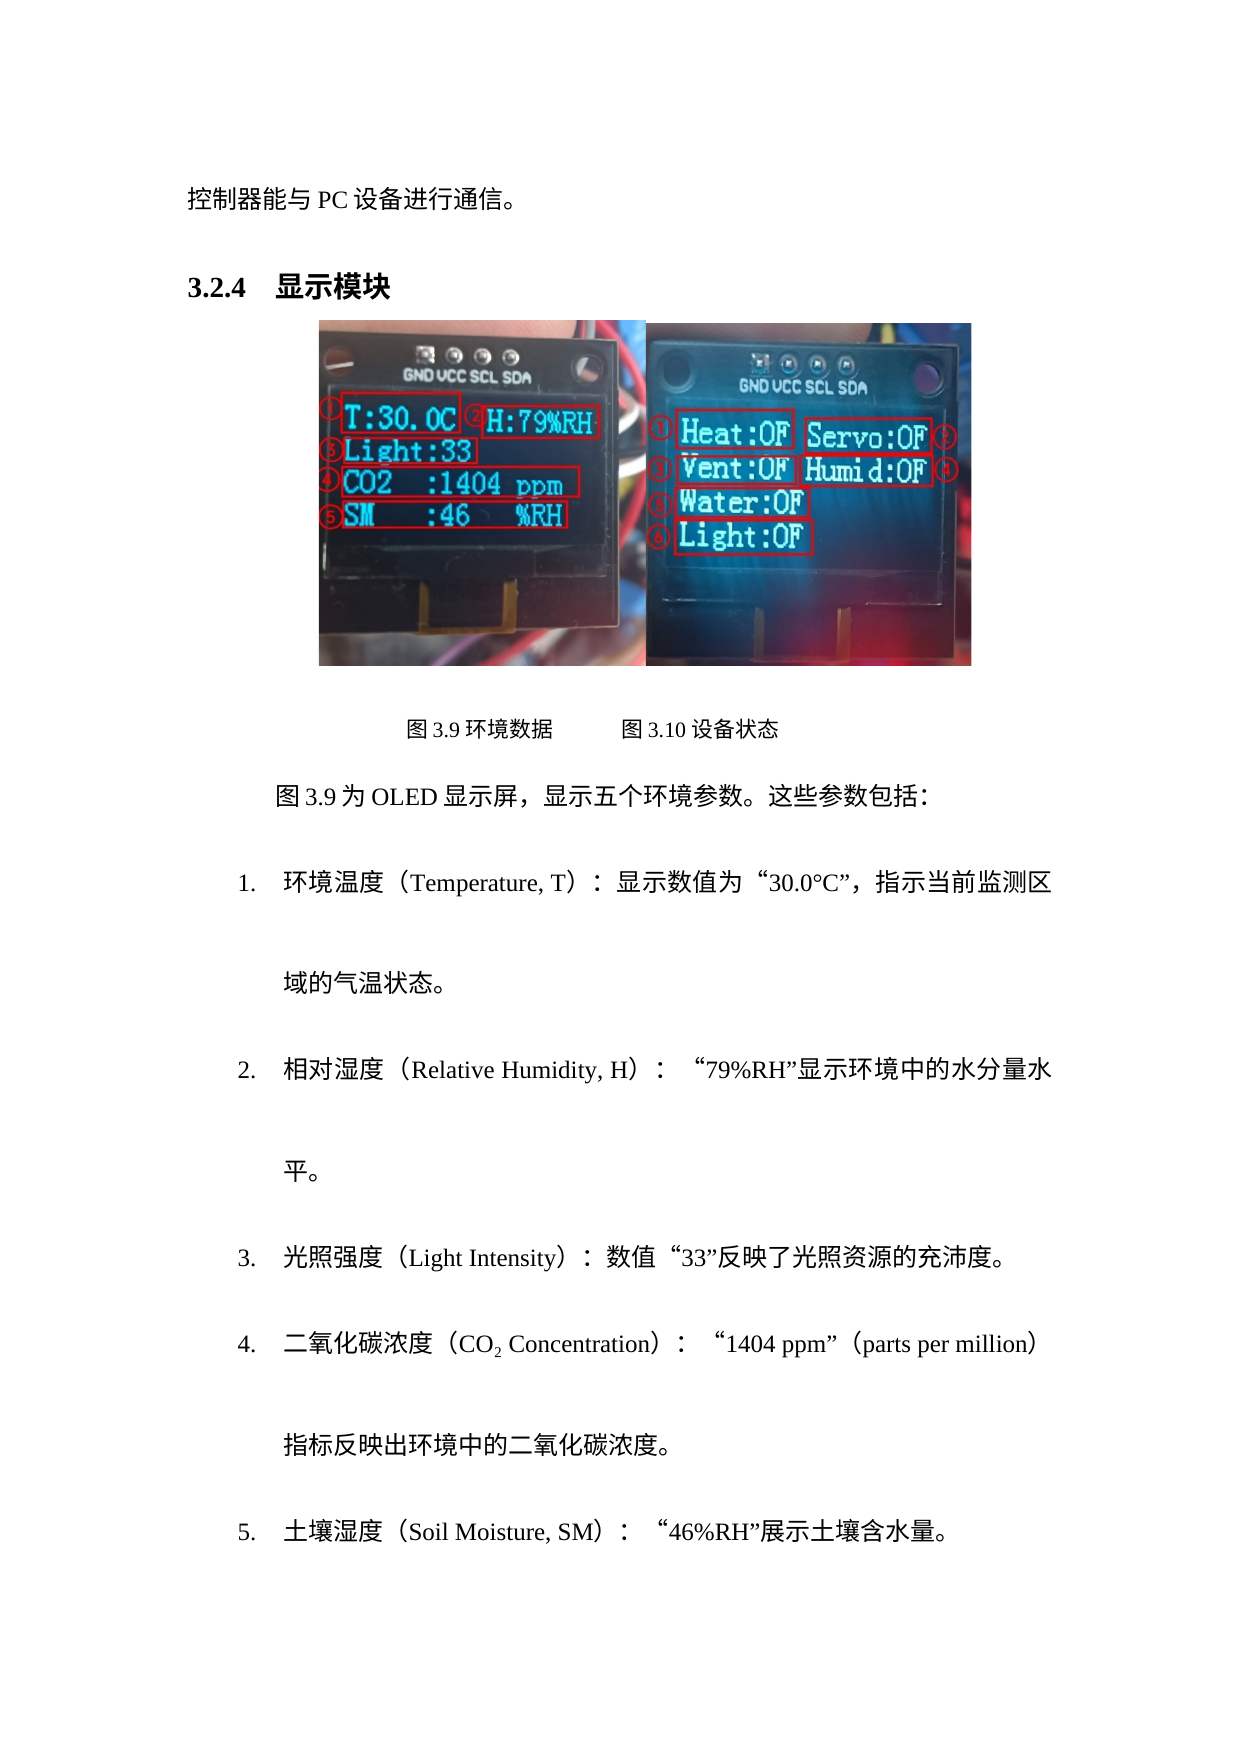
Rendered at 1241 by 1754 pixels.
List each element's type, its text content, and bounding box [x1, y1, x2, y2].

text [187, 164, 1053, 232]
list 光照强度（Light Intensity）：数值“33”反映了光照资源的充沛度。 [237, 1222, 1053, 1290]
text 图3.9 环境数据 图3.10 设备状态 [187, 710, 1053, 744]
subtitle 3.2.4 显示模块 [187, 251, 1053, 319]
picture [318, 320, 972, 666]
list 相对湿度（Relative Humidity, H）：“79%RH”显示环境中的水分量水平。 [237, 1034, 1053, 1204]
list 土壤湿度（Soil Moisture, SM）：“46%RH”展示土壤含水量。 [237, 1496, 1053, 1564]
list 环境温度（Temperature, T）：显示数值为“30.0°C”，指示当前监测区域的气温状态。 [237, 846, 1053, 1016]
list 二氧化碳浓度（CO₂ Concentration）：“1404 ppm”（parts per million）指标反映出环境中的二氧化碳浓度。 [237, 1308, 1053, 1478]
text 图3.9为OLED显示屏，显示五个环境参数。这些参数包括： [225, 760, 1053, 828]
